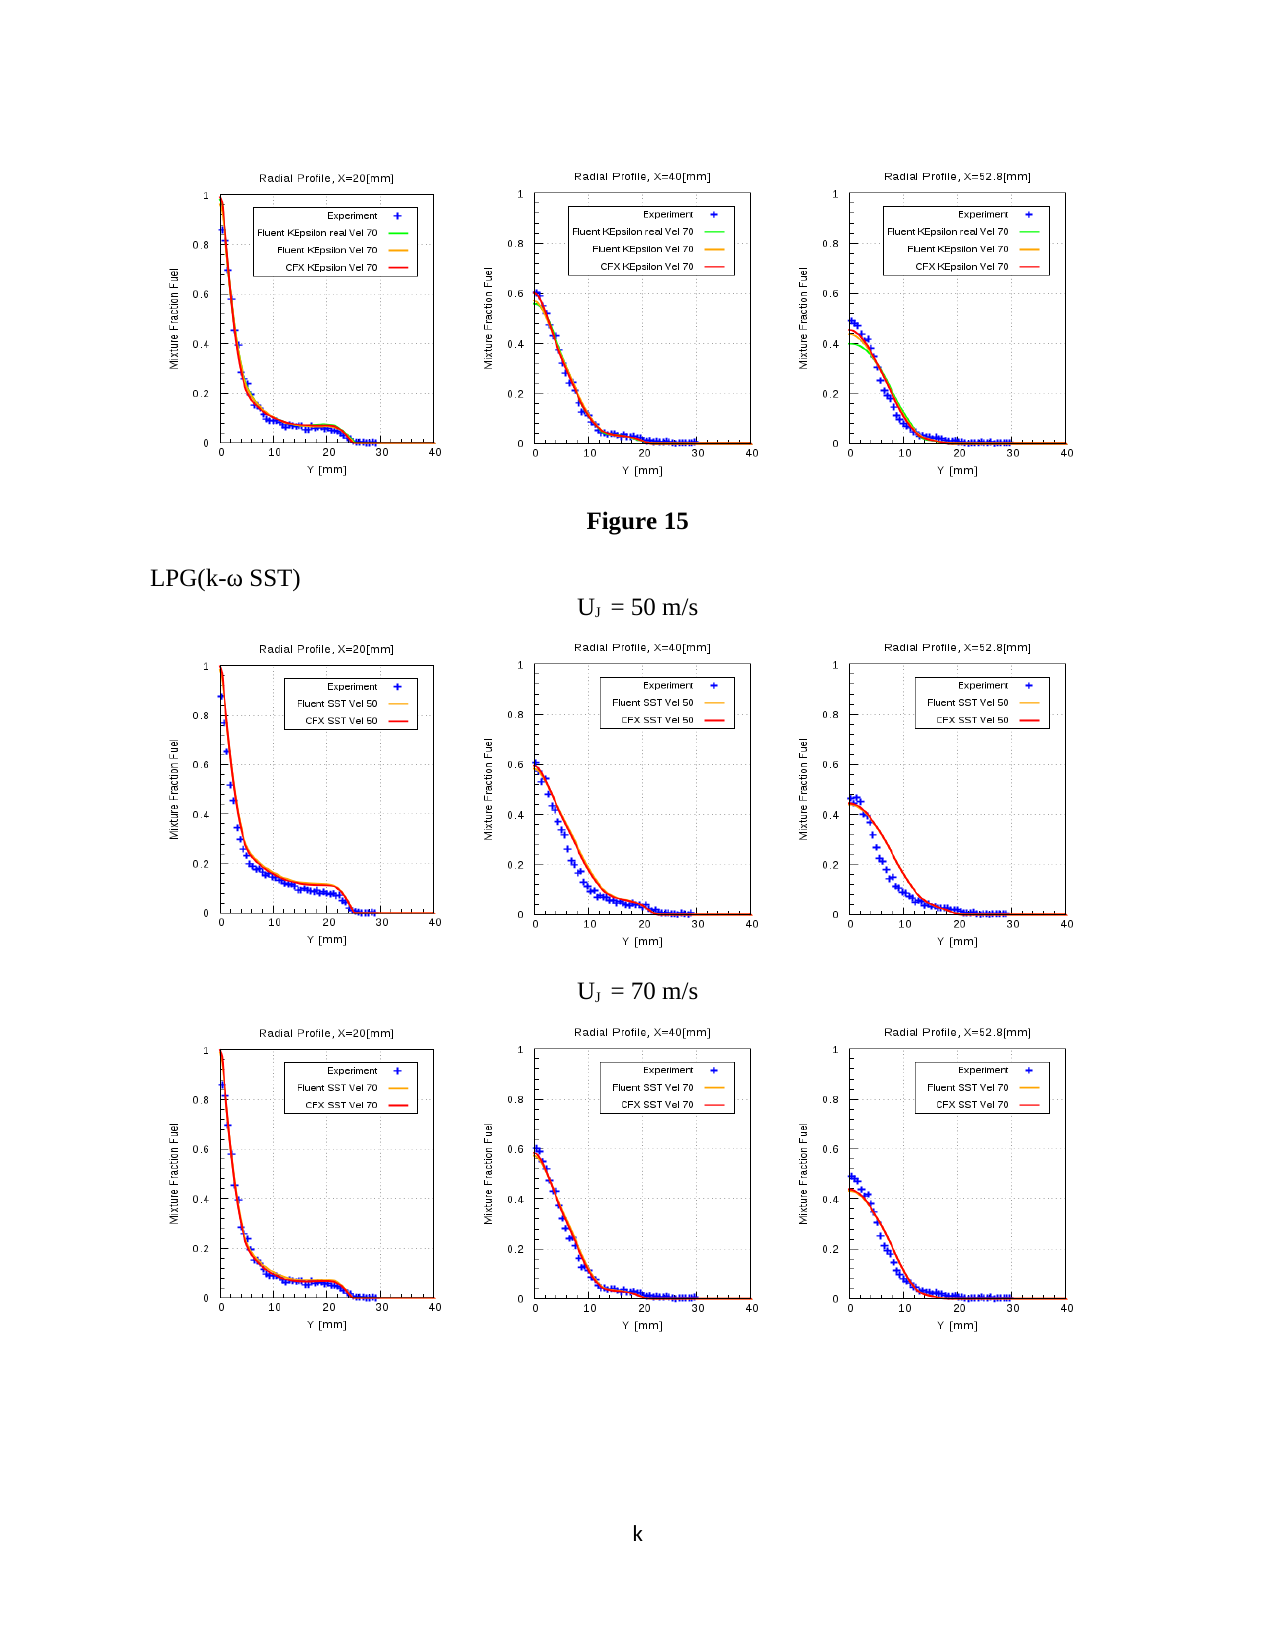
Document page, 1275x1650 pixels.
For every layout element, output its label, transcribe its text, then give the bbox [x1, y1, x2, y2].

picture [465, 620, 1095, 952]
text LPG(k-ω SST) [150, 563, 1125, 592]
picture [152, 1007, 463, 1334]
text Figure 15 [150, 506, 1125, 534]
picture [152, 622, 463, 950]
picture [152, 152, 463, 479]
picture [465, 150, 1095, 481]
picture [465, 1005, 1095, 1336]
text UJ = 70 m/s [150, 976, 1125, 1005]
text UJ = 50 m/s [150, 592, 1125, 621]
